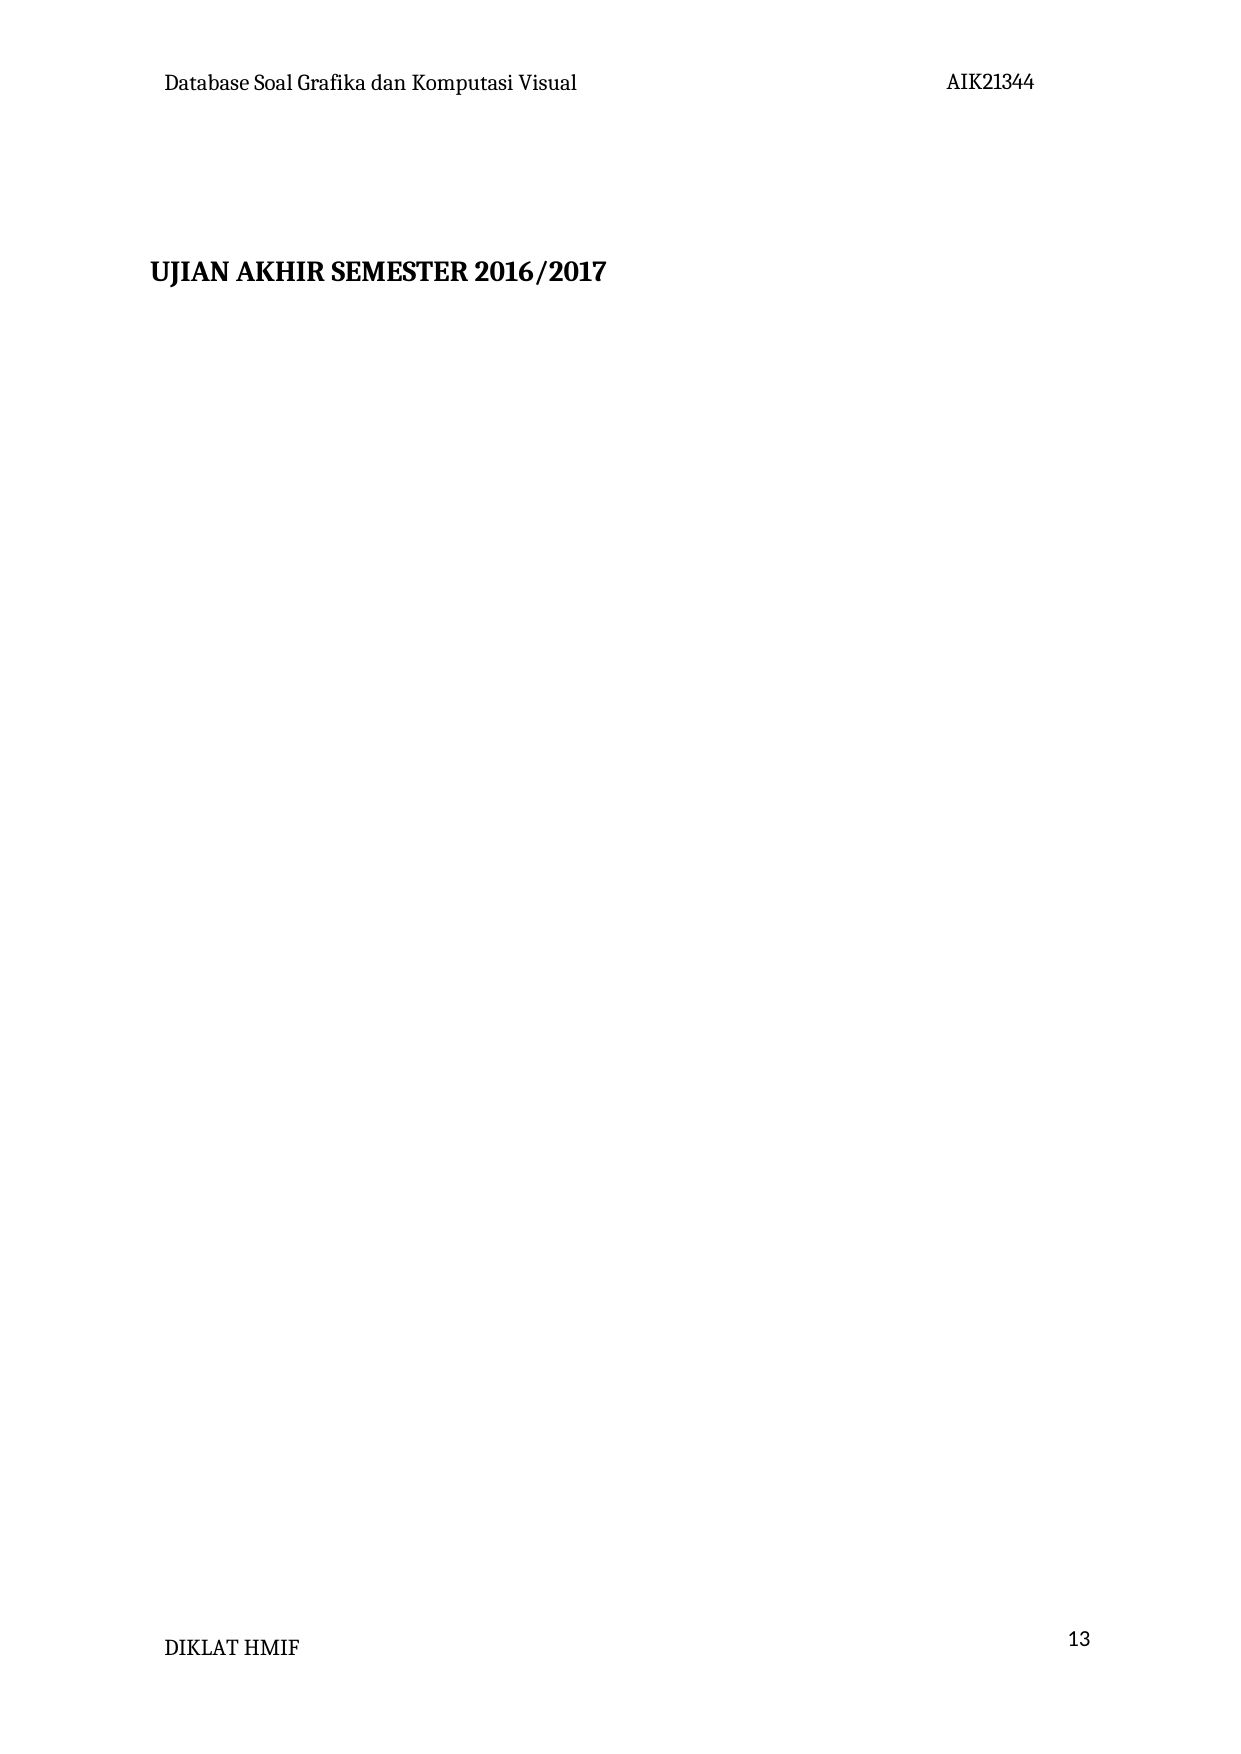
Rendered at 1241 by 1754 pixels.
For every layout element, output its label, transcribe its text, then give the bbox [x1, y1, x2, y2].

text UJIAN AKHIR SEMESTER 2016/2017 [150, 256, 1090, 289]
